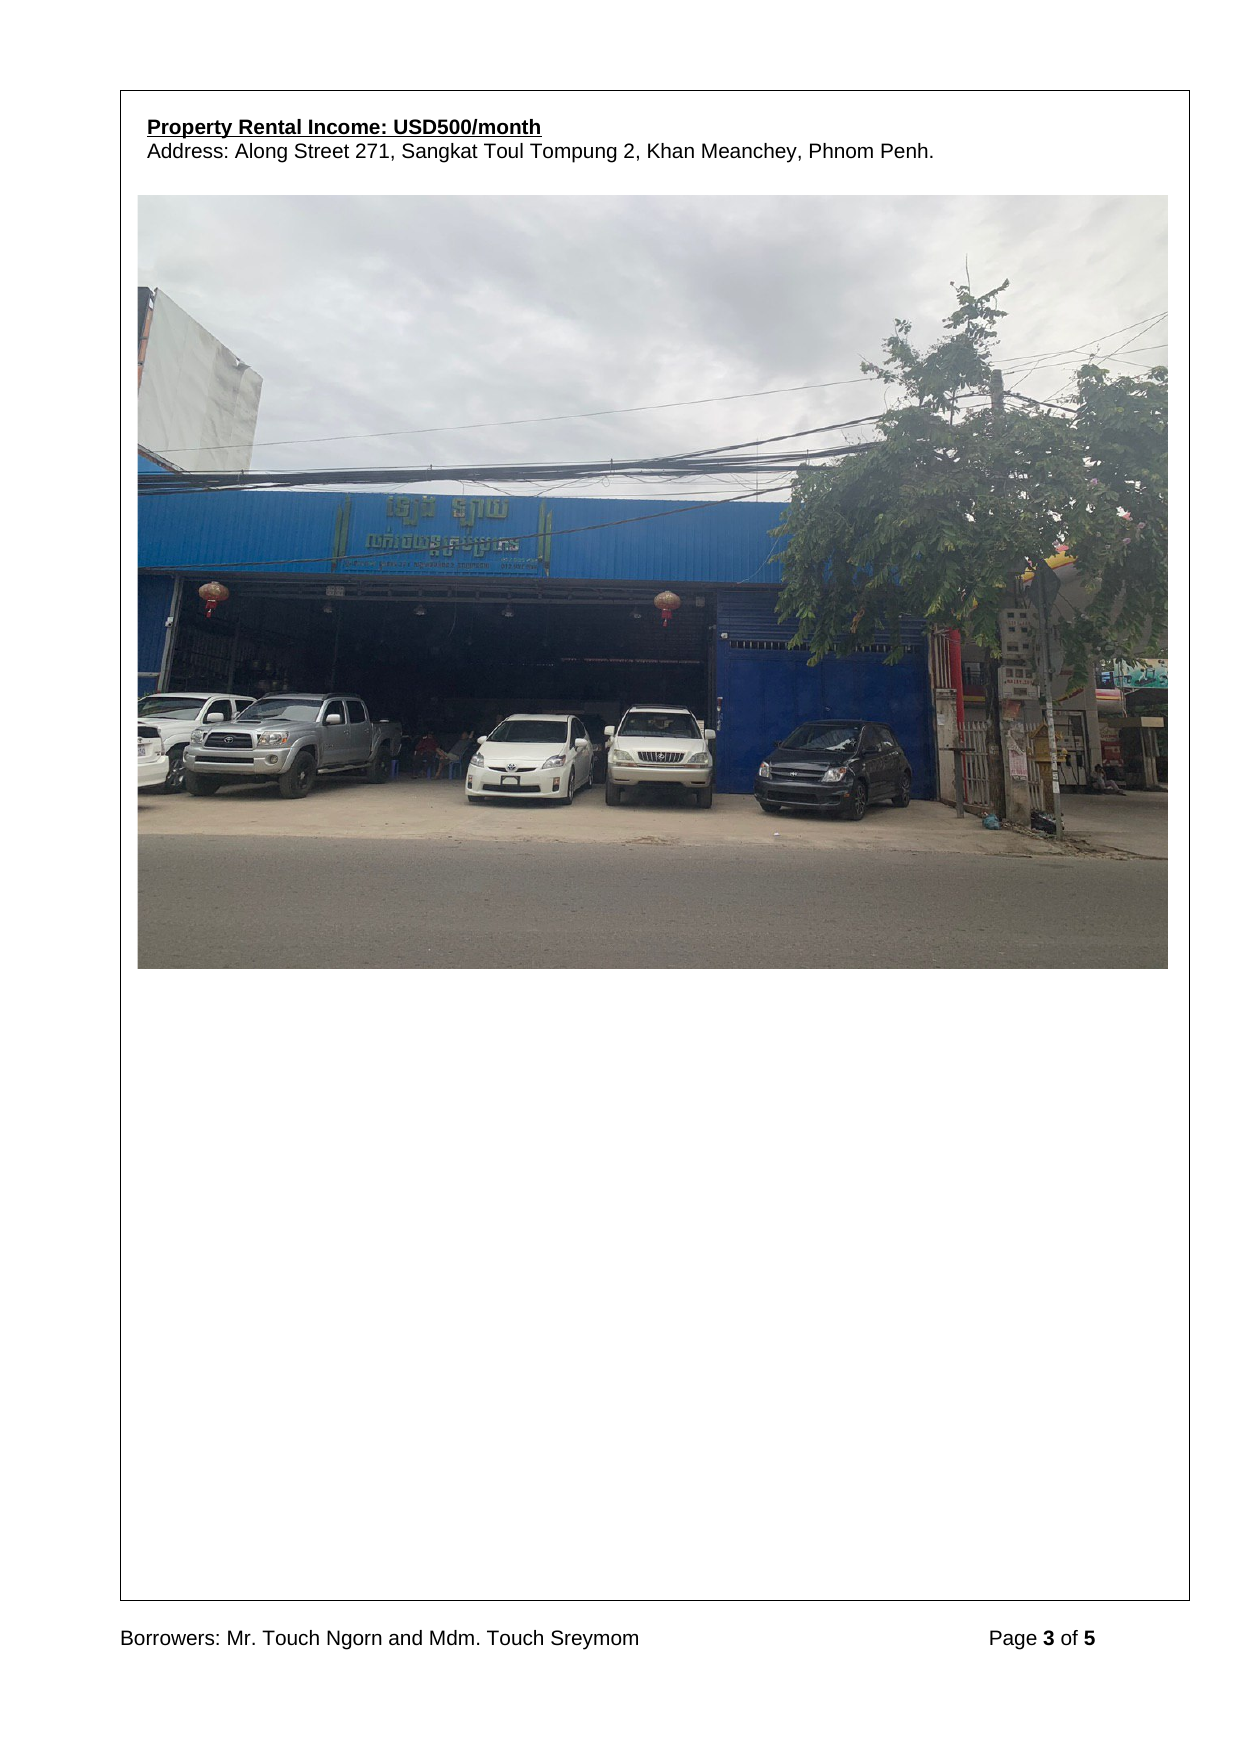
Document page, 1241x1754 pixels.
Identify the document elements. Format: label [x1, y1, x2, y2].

picture [137, 195, 1168, 969]
table_cell [121, 91, 1189, 1600]
